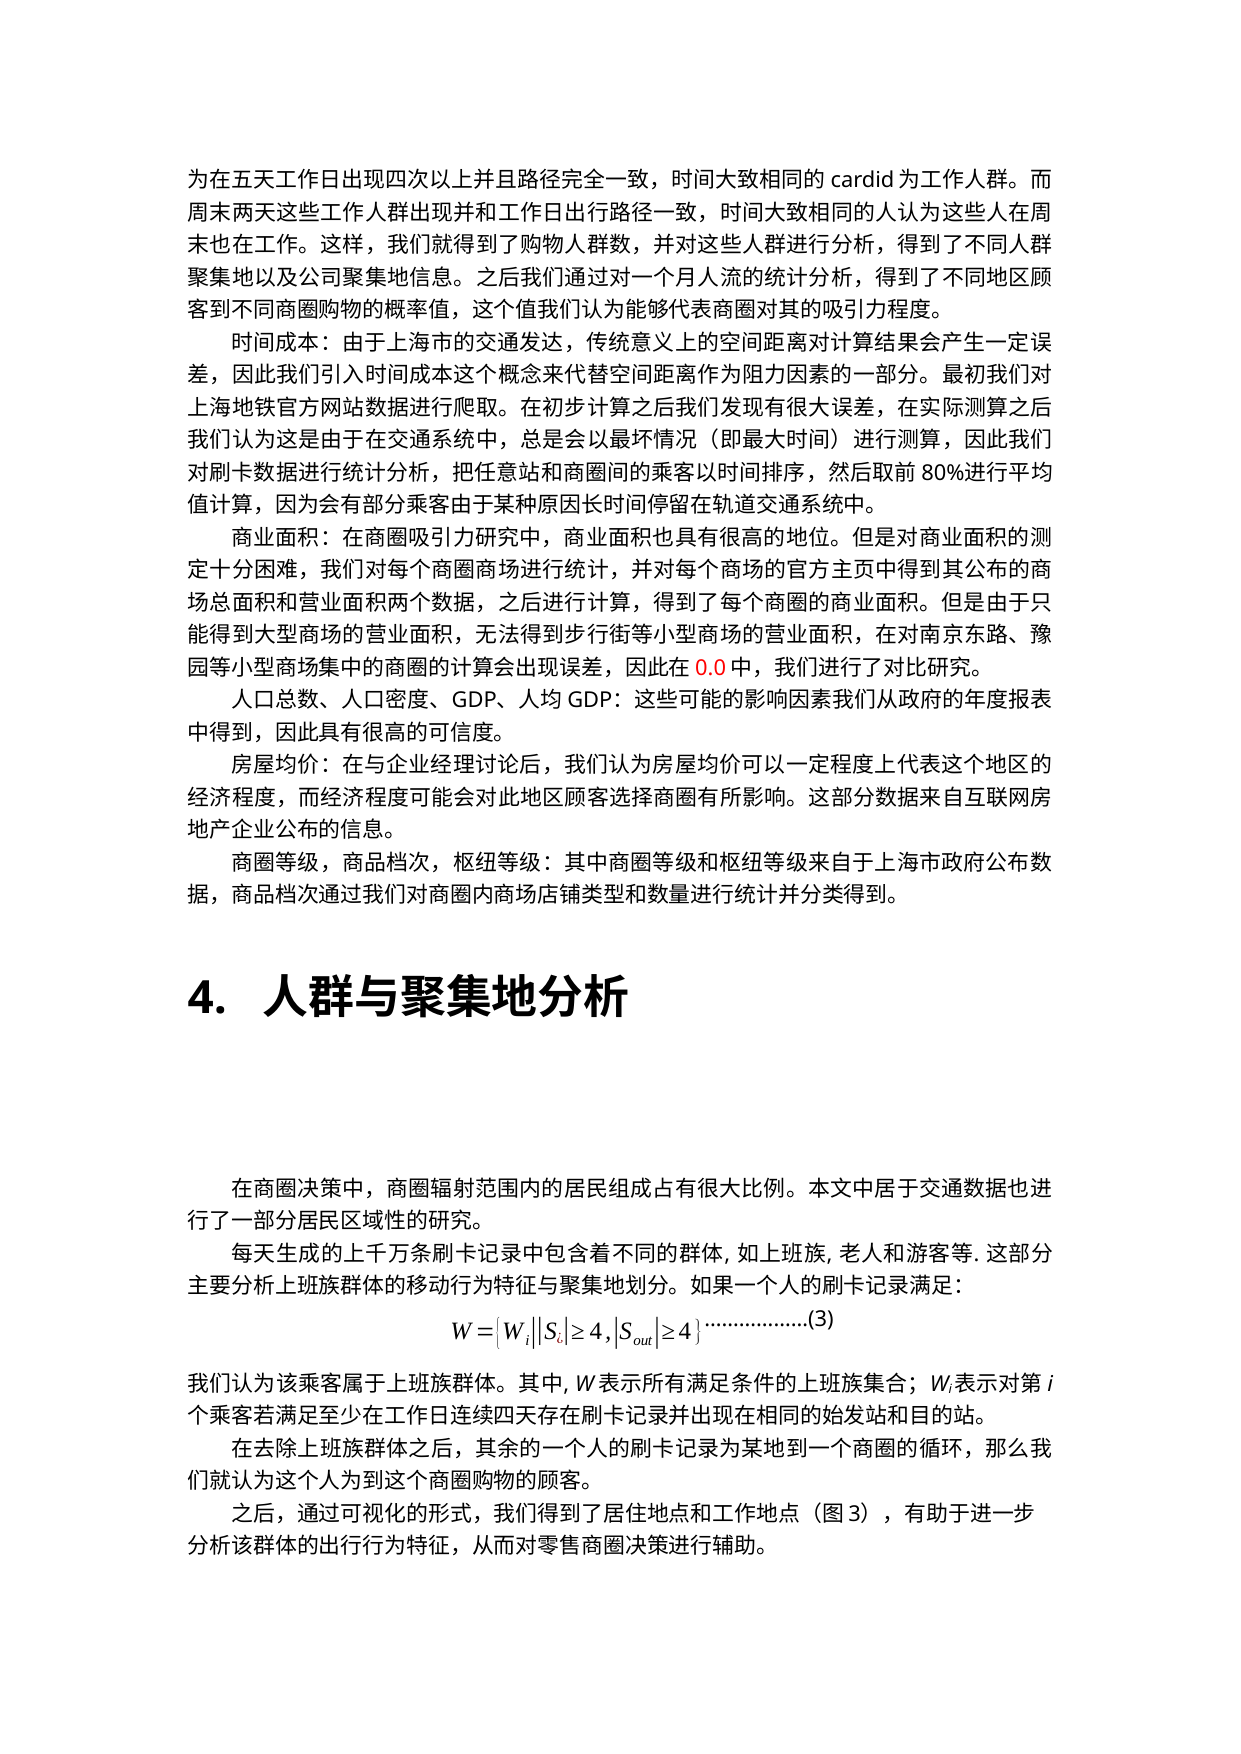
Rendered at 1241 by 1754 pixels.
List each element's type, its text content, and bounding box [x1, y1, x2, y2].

text ………………(3) [187, 1301, 1053, 1366]
text 在商圈决策中，商圈辐射范围内的居民组成占有很大比例。本文中居于交通数据也进行了一部分居民区域性的研究。 [187, 1171, 1053, 1236]
text 时间成本：由于上海市的交通发达，传统意义上的空间距离对计算结果会产生一定误差，因此我们引入时间成本这个概念来代替空间距离作为阻力因素的一部分。最初我们对上海地铁官方网站数据进行爬取。在初步计算之后我们发现有很大误差，在实际测算之后我们认为这是由于在交通系统中，总是会以最坏情况（即最大时间）进行测算，因此我们对刷卡数据进行统计分析，把任意站和商圈间的乘客以时间排序，然后取前80%进行平均值计算，因为会有部分乘客由于某种原因长时间停留在轨道交通系统中。 [187, 324, 1053, 519]
subtitle 人群与聚集地分析 [187, 945, 1053, 1042]
text 商业面积：在商圈吸引力研究中，商业面积也具有很高的地位。但是对商业面积的测定十分困难，我们对每个商圈商场进行统计，并对每个商场的官方主页中得到其公布的商场总面积和营业面积两个数据，之后进行计算，得到了每个商圈的商业面积。但是由于只能得到大型商场的营业面积，无法得到步行街等小型商场的营业面积，在对南京东路、豫园等小型商场集中的商圈的计算会出现误差，因此在0.0中，我们进行了对比研究。 [187, 519, 1053, 682]
text 之后，通过可视化的形式，我们得到了居住地点和工作地点（图3），有助于进一步分析该群体的出行行为特征，从而对零售商圈决策进行辅助。 [187, 1496, 1053, 1561]
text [187, 162, 1053, 324]
text 商圈等级，商品档次，枢纽等级：其中商圈等级和枢纽等级来自于上海市政府公布数据，商品档次通过我们对商圈内商场店铺类型和数量进行统计并分类得到。 [187, 844, 1053, 909]
text 人口总数、人口密度、GDP、人均GDP：这些可能的影响因素我们从政府的年度报表中得到，因此具有很高的可信度。 [187, 682, 1053, 747]
text 每天生成的上千万条刷卡记录中包含着不同的群体, 如上班族, 老人和游客等. 这部分主要分析上班族群体的移动行为特征与聚集地划分。如果一个人的刷卡记录满足： [187, 1236, 1053, 1301]
text 在去除上班族群体之后，其余的一个人的刷卡记录为某地到一个商圈的循环，那么我们就认为这个人为到这个商圈购物的顾客。 [187, 1431, 1053, 1496]
text 我们认为该乘客属于上班族群体。其中, W表示所有满足条件的上班族集合；Wi表示对第i个乘客若满足至少在工作日连续四天存在刷卡记录并出现在相同的始发站和目的站。 [187, 1366, 1053, 1431]
text 房屋均价：在与企业经理讨论后，我们认为房屋均价可以一定程度上代表这个地区的经济程度，而经济程度可能会对此地区顾客选择商圈有所影响。这部分数据来自互联网房地产企业公布的信息。 [187, 747, 1053, 844]
